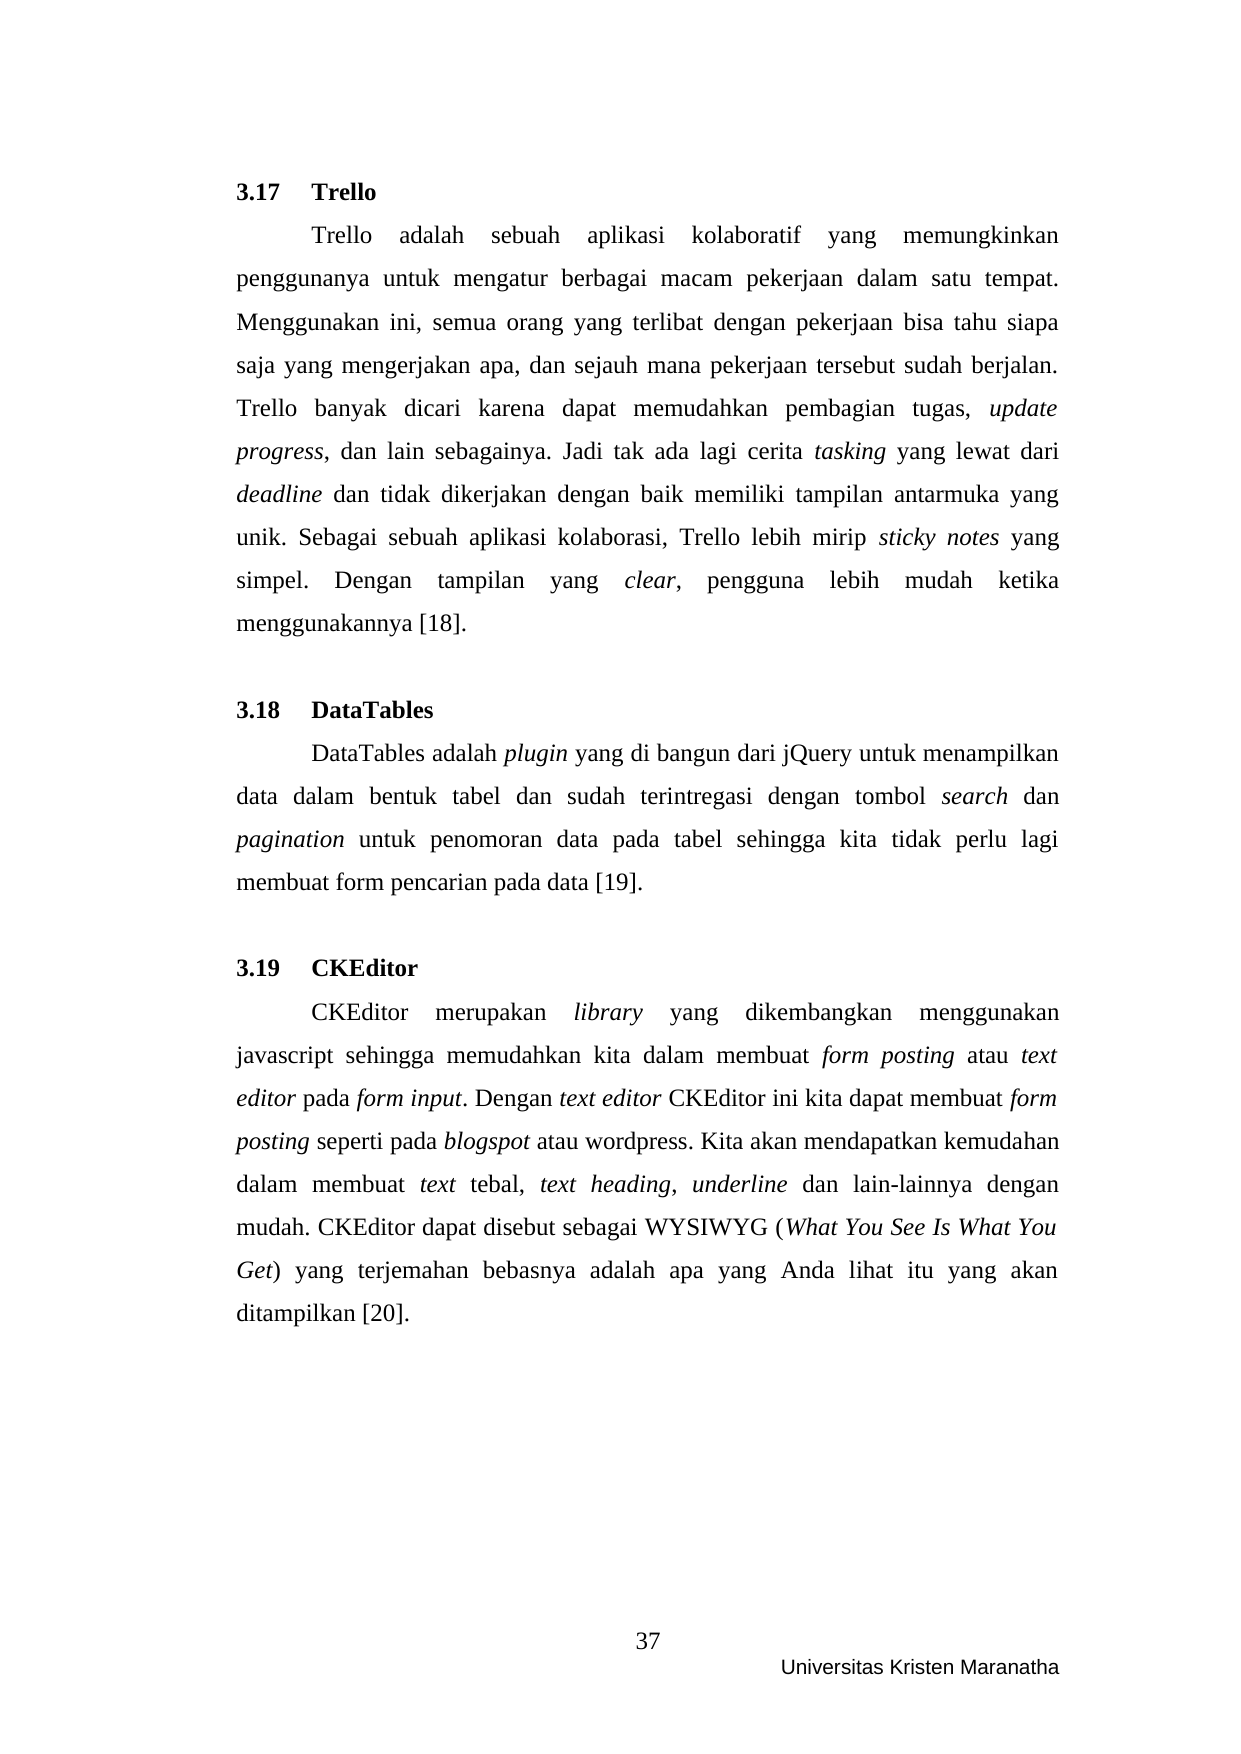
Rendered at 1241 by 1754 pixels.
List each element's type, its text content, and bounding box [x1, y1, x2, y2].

text DataTables adalah plugin yang di bangun dari jQuery untuk menampilkan data dalam bentuk tabel dan sudah terintregasi dengan tombol search dan pagination untuk penomoran data pada tabel sehingga kita tidak perlu lagi membuat form pencarian pada data. [236, 738, 1059, 896]
subtitle 3.17 Trello [236, 177, 1059, 206]
text Trello adalah sebuah aplikasi kolaboratif yang memungkinkan penggunanya untuk mengatur berbagai macam pekerjaan dalam satu tempat. Menggunakan ini, semua orang yang terlibat dengan pekerjaan bisa tahu siapa saja yang mengerjakan apa, dan sejauh mana pekerjaan tersebut sudah berjalan. Trello banyak dicari karena dapat memudahkan pembagian tugas, update progress, dan lain sebagainya. Jadi tak ada lagi cerita tasking yang lewat dari deadline dan tidak dikerjakan dengan baik memiliki tampilan antarmuka yang unik. Sebagai sebuah aplikasi kolaborasi, Trello lebih mirip sticky notes yang simpel. Dengan tampilan yang clear, pengguna lebih mudah ketika menggunakannya. [236, 220, 1059, 637]
text CKEditor merupakan library yang dikembangkan menggunakan javascript sehingga memudahkan kita dalam membuat form posting atau text editor pada form input. Dengan text editor CKEditor ini kita dapat membuat form posting seperti pada blogspot atau wordpress. Kita akan mendapatkan kemudahan dalam membuat text tebal, text heading, underline dan lain-lainnya dengan mudah. CKEditor dapat disebut sebagai WYSIWYG (What You See Is What You Get) yang terjemahan bebasnya adalah apa yang Anda lihat itu yang akan ditampilkan. [236, 997, 1059, 1327]
subtitle 3.18 DataTables [236, 695, 1059, 723]
subtitle 3.19 CKEditor [236, 953, 1059, 982]
